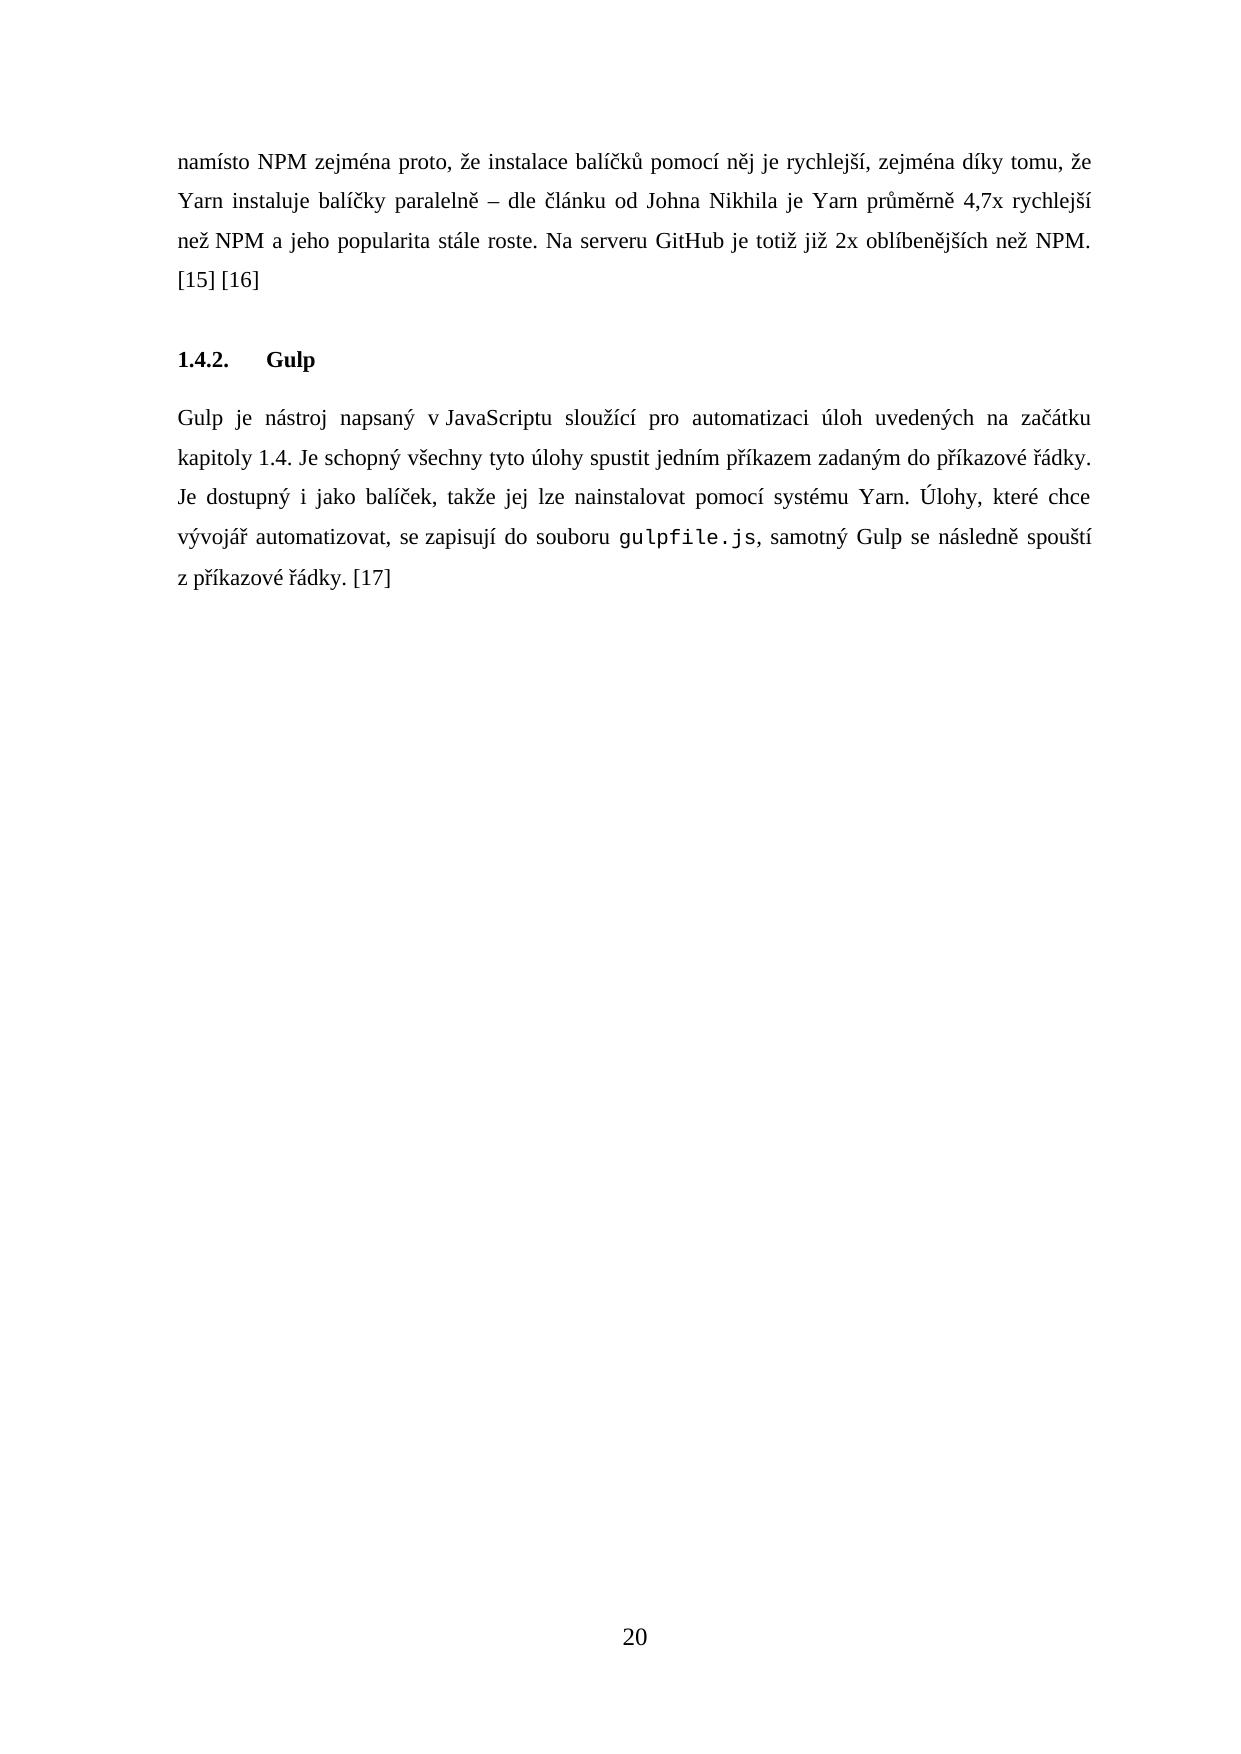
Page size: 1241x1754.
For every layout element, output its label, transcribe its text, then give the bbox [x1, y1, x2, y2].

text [177, 148, 1092, 292]
list Gulp [177, 346, 1092, 373]
text Gulp je nástroj napsaný v JavaScriptu sloužící pro automatizaci úloh uvedených na začátku kapitoly 1.4. Je schopný všechny tyto úlohy spustit jedním příkazem zadaným do příkazové řádky. Je dostupný i jako balíček, takže jej lze nainstalovat pomocí systému Yarn. Úlohy, které chce vývojář automatizovat, se zapisují do souboru gulpfile.js, samotný Gulp se následně spouští z příkazové řádky. [17] [177, 404, 1092, 590]
